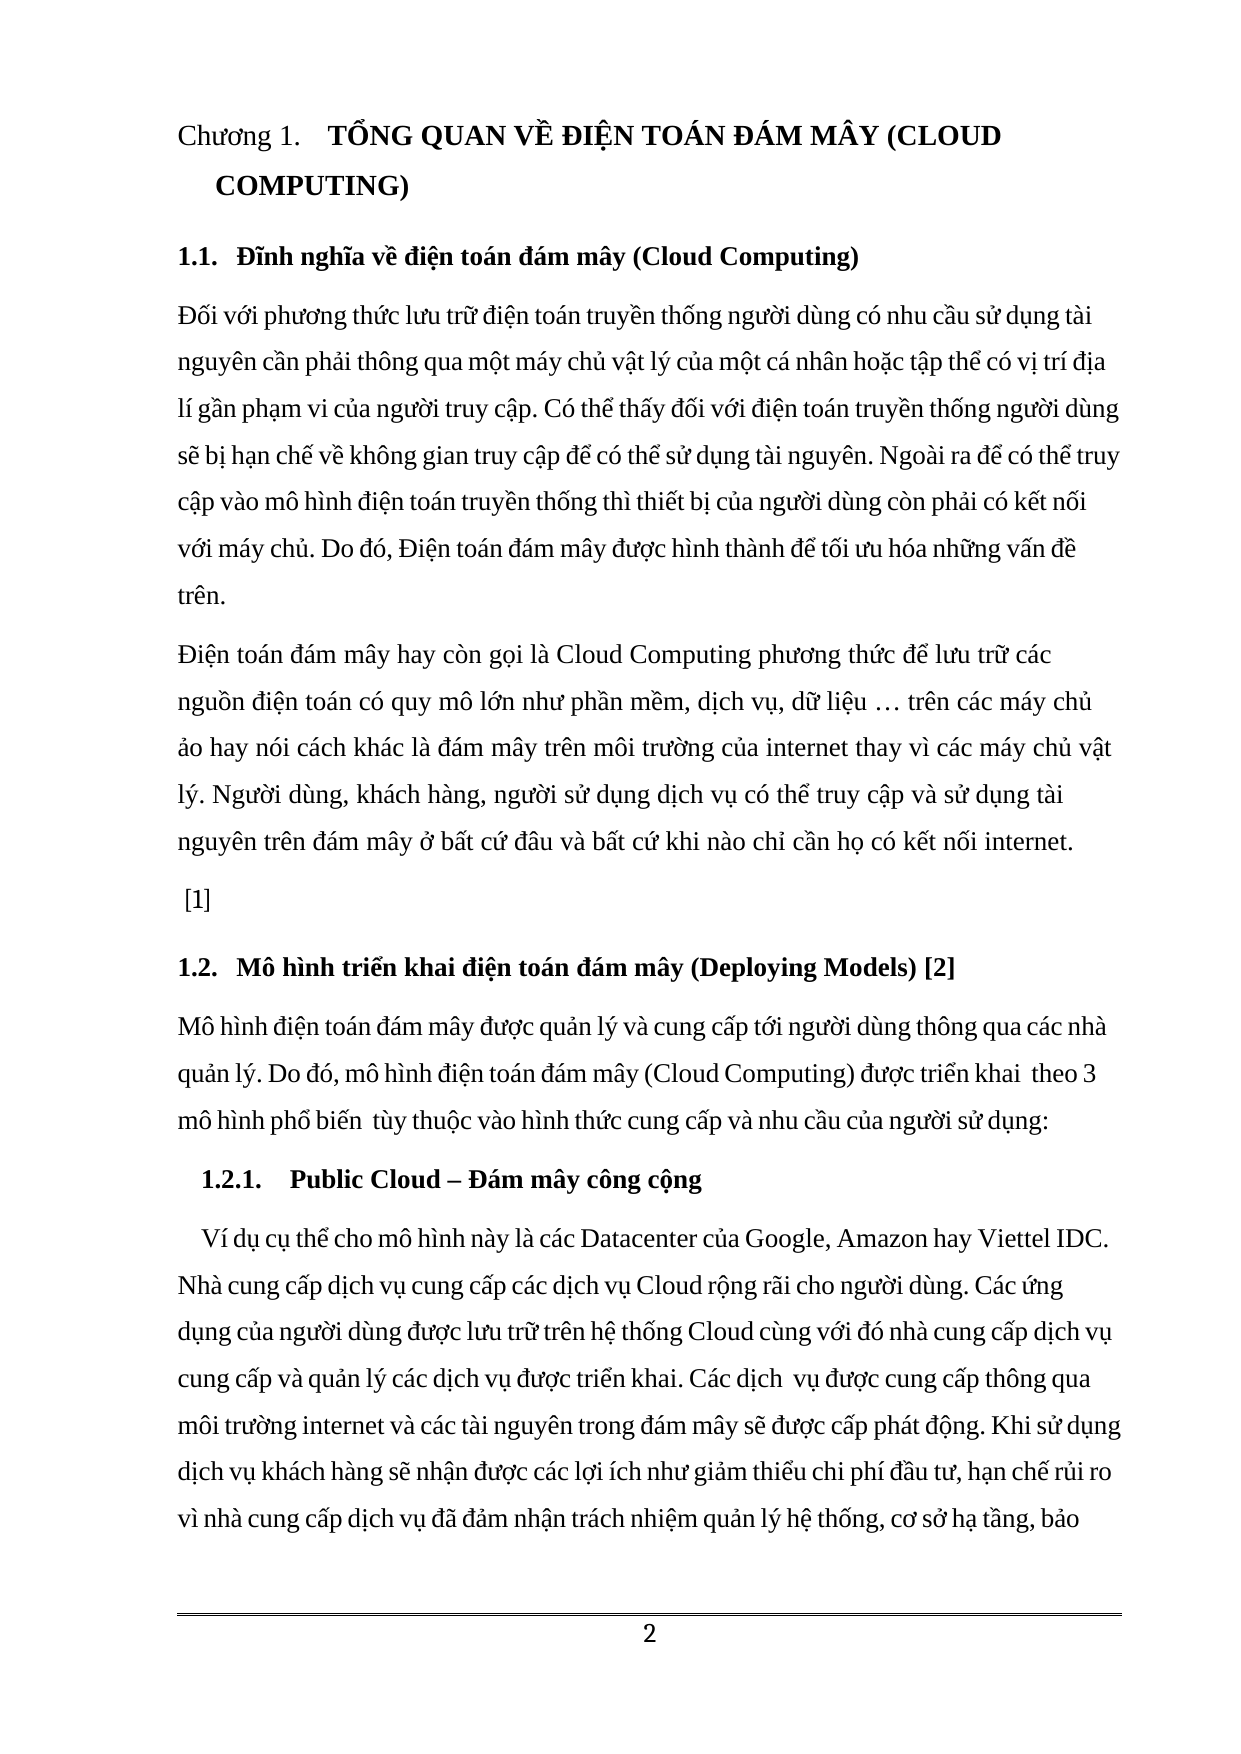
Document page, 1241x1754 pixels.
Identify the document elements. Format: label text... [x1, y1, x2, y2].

text Điện toán đám mây hay còn gọi là Cloud Computing phương thức để lưu trữ các nguồn điện toán có quy mô lớn như phần mềm, dịch vụ, dữ liệu … trên các máy chủ ảo hay nói cách khác là đám mây trên môi trường của internet thay vì các máy chủ vật lý. Người dùng, khách hàng, người sử dụng dịch vụ có thể truy cập và sử dụng tài nguyên trên đám mây ở bất cứ đâu và bất cứ khi nào chỉ cần họ có kết nối internet. [177, 638, 1122, 856]
subtitle Public Cloud – Đám mây công cộng [201, 1163, 1122, 1194]
text Đối với phương thức lưu trữ điện toán truyền thống người dùng có nhu cầu sử dụng tài nguyên cần phải thông qua một máy chủ vật lý của một cá nhân hoặc tập thể có vị trí địa lí gần phạm vi của người truy cập. Có thể thấy đối với điện toán truyền thống người dùng sẽ bị hạn chế về không gian truy cập để có thể sử dụng tài nguyên. Ngoài ra để có thể truy cập vào mô hình điện toán truyền thống thì thiết bị của người dùng còn phải có kết nối với máy chủ. Do đó, Điện toán đám mây được hình thành để tối ưu hóa những vấn đề trên. [177, 299, 1122, 610]
subtitle Đĩnh nghĩa về điện toán đám mây (Cloud Computing) [177, 239, 1122, 271]
subtitle TỔNG QUAN VỀ ĐIỆN TOÁN ĐÁM MÂY (CLOUD COMPUTING) [177, 118, 1122, 202]
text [177, 1222, 1122, 1533]
subtitle Mô hình triển khai điện toán đám mây (Deploying Models) [177, 951, 1122, 982]
text Mô hình điện toán đám mây được quản lý và cung cấp tới người dùng thông qua các nhà quản lý. Do đó, mô hình điện toán đám mây (Cloud Computing) được triển khai theo 3 mô hình phổ biến tùy thuộc vào hình thức cung cấp và nhu cầu của người sử dụng: [177, 1010, 1122, 1135]
